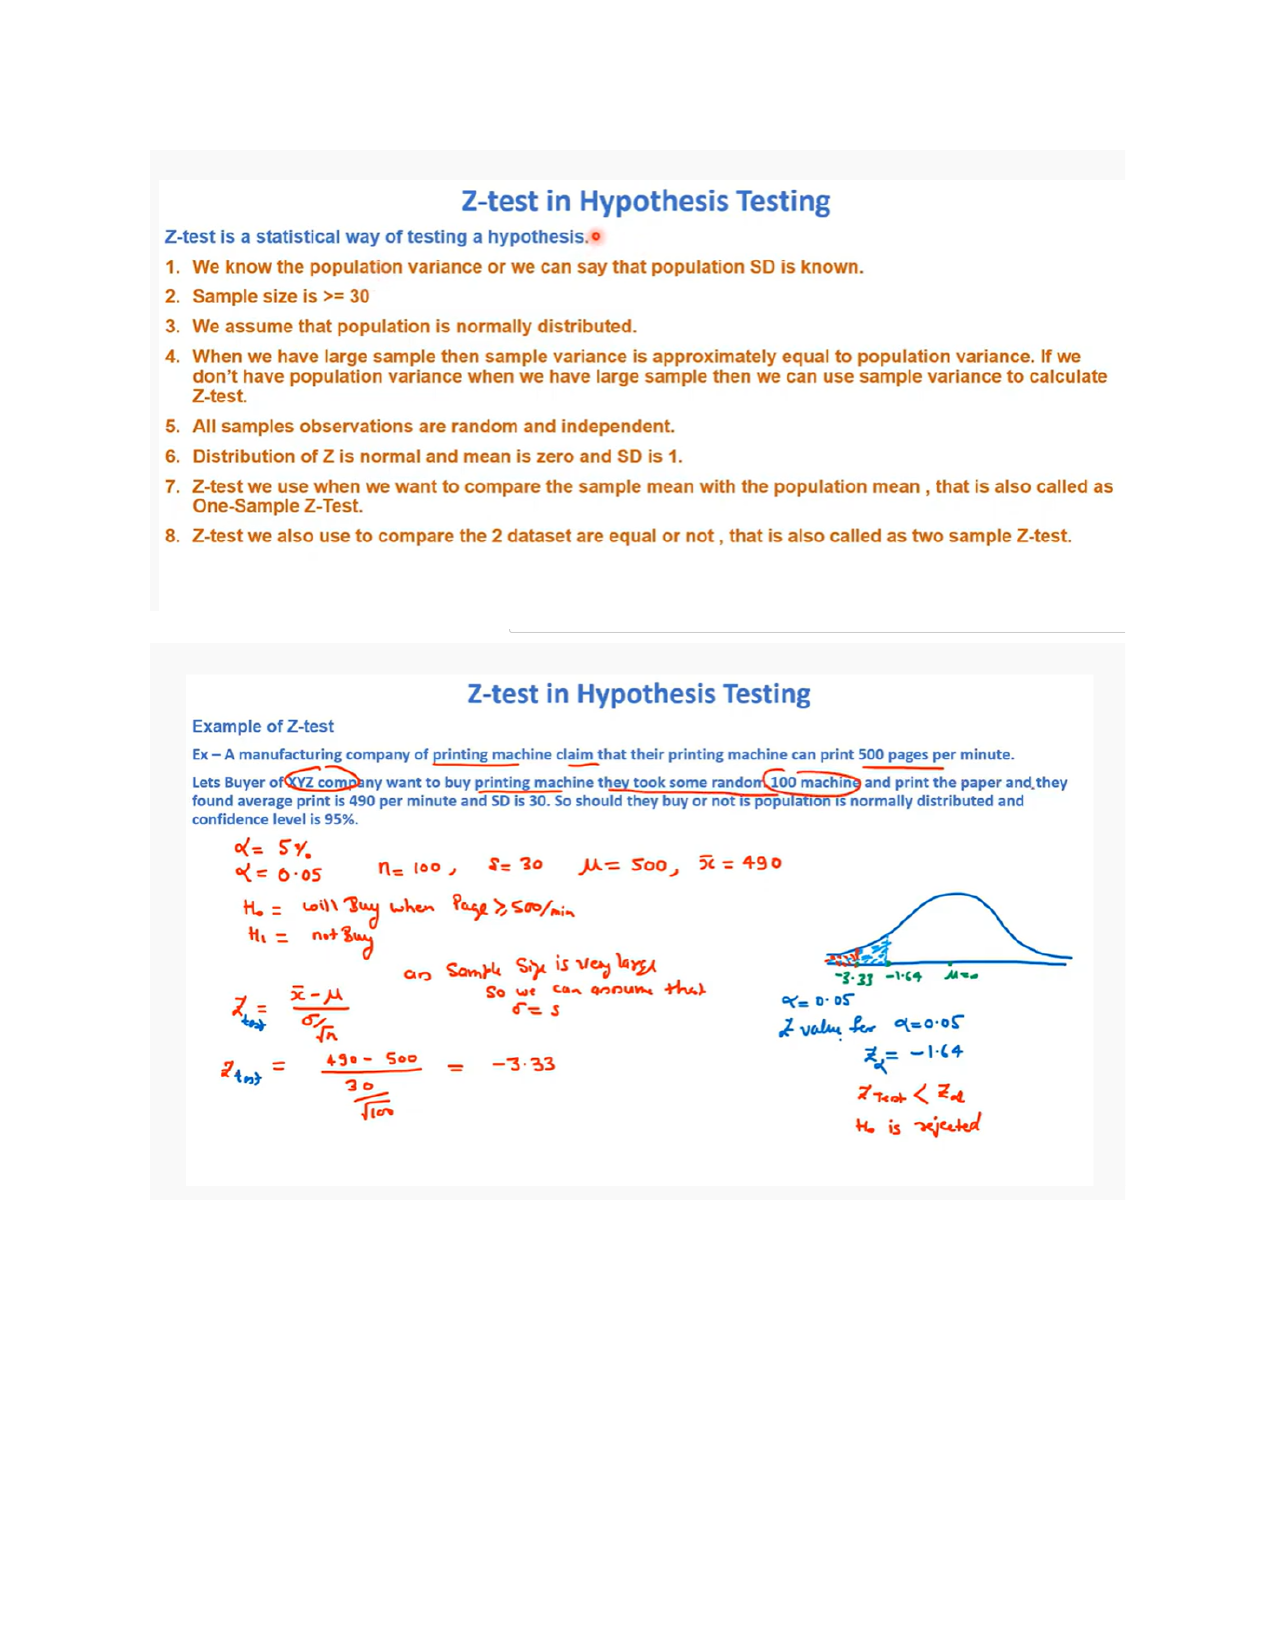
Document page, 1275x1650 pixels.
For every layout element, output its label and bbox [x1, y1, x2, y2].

picture [150, 629, 1125, 1200]
picture [150, 150, 1125, 611]
